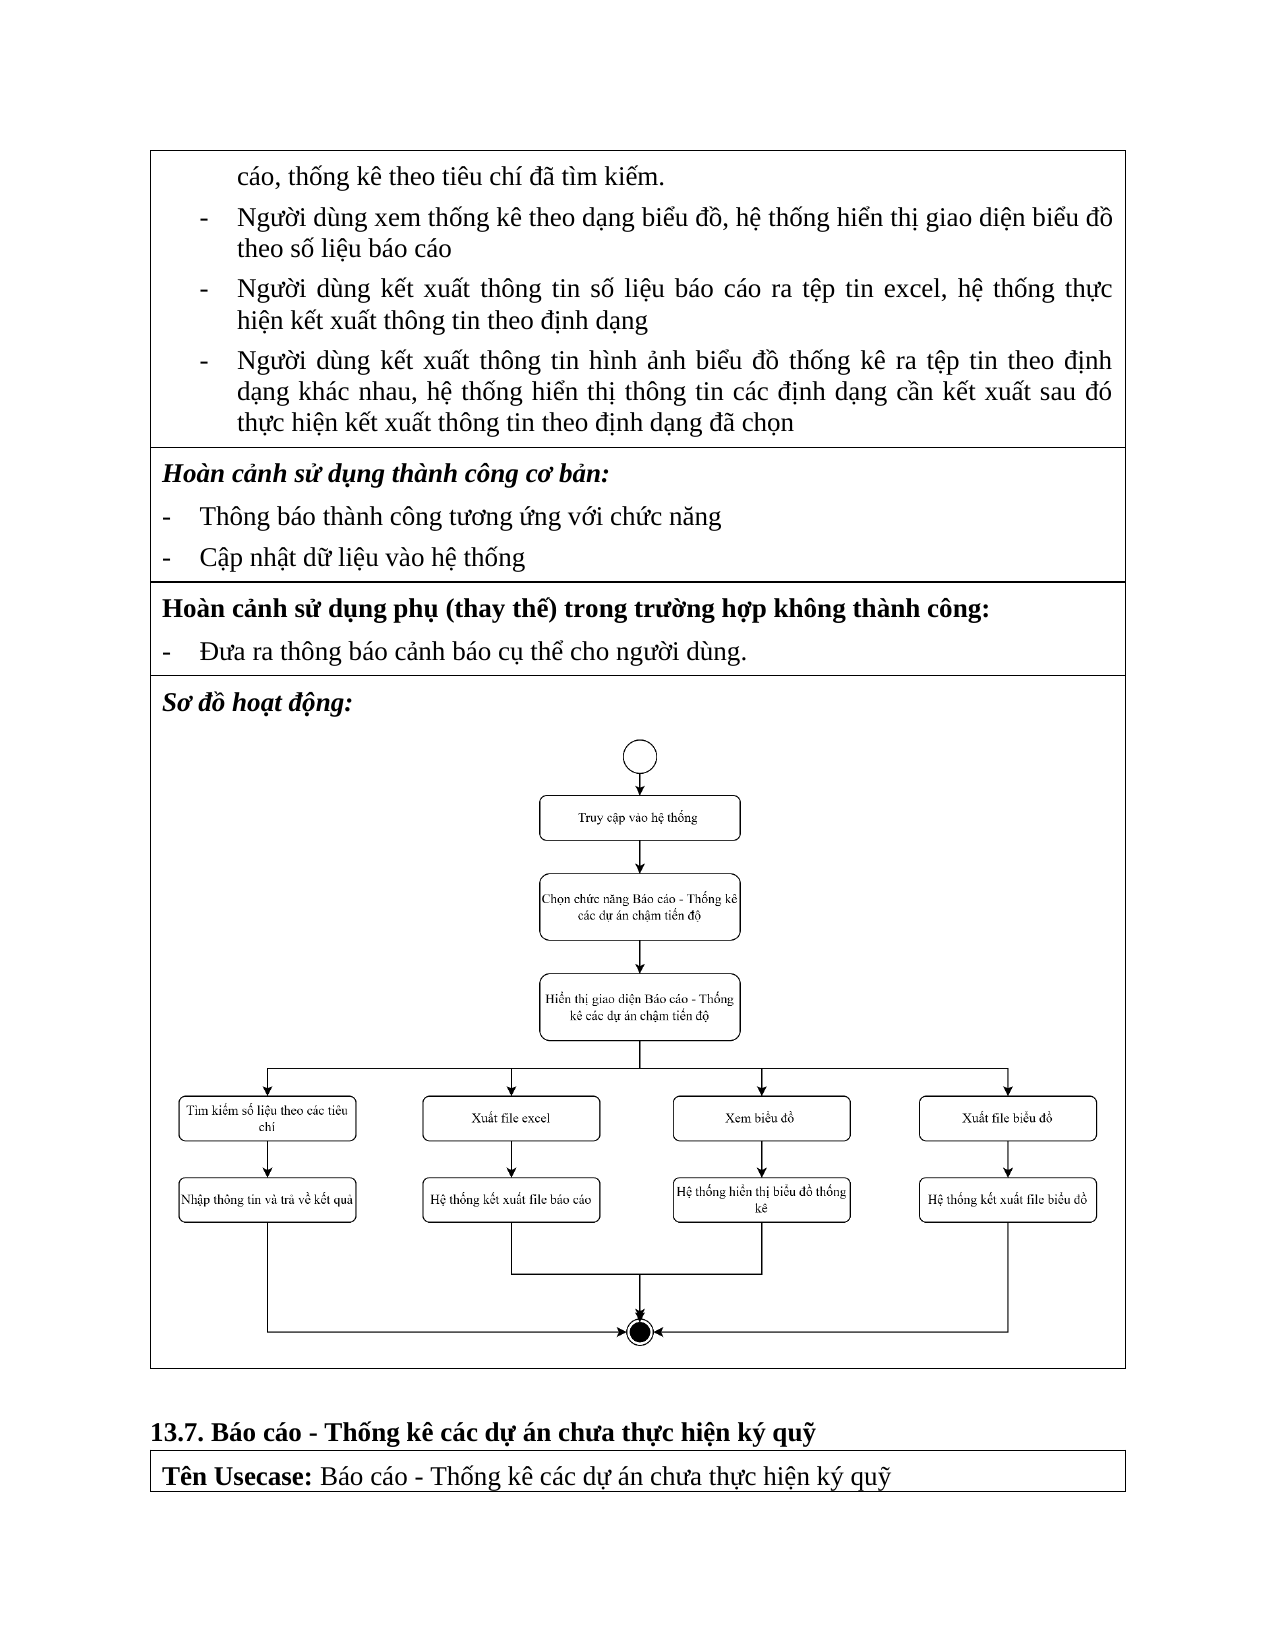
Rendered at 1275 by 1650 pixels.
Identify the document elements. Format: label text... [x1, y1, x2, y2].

table_cell Hoàn cảnh sử dụng phụ (thay thế) trong trường hợp không thành công: Đưa ra thông báo cảnh báo cụ thể cho người dùng. [151, 583, 1125, 675]
picture [167, 728, 1108, 1357]
table_cell Hoàn cảnh sử dụng thành công cơ bản: Thông báo thành công tương ứng với chức năng Cập nhật dữ liệu vào hệ thống [151, 448, 1125, 581]
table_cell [151, 151, 1125, 447]
subtitle 13.7. Báo cáo - Thống kê các dự án chưa thực hiện ký quỹ [150, 1416, 1125, 1447]
table_cell Sơ đồ hoạt động: [151, 676, 1125, 1368]
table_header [151, 1451, 1125, 1491]
